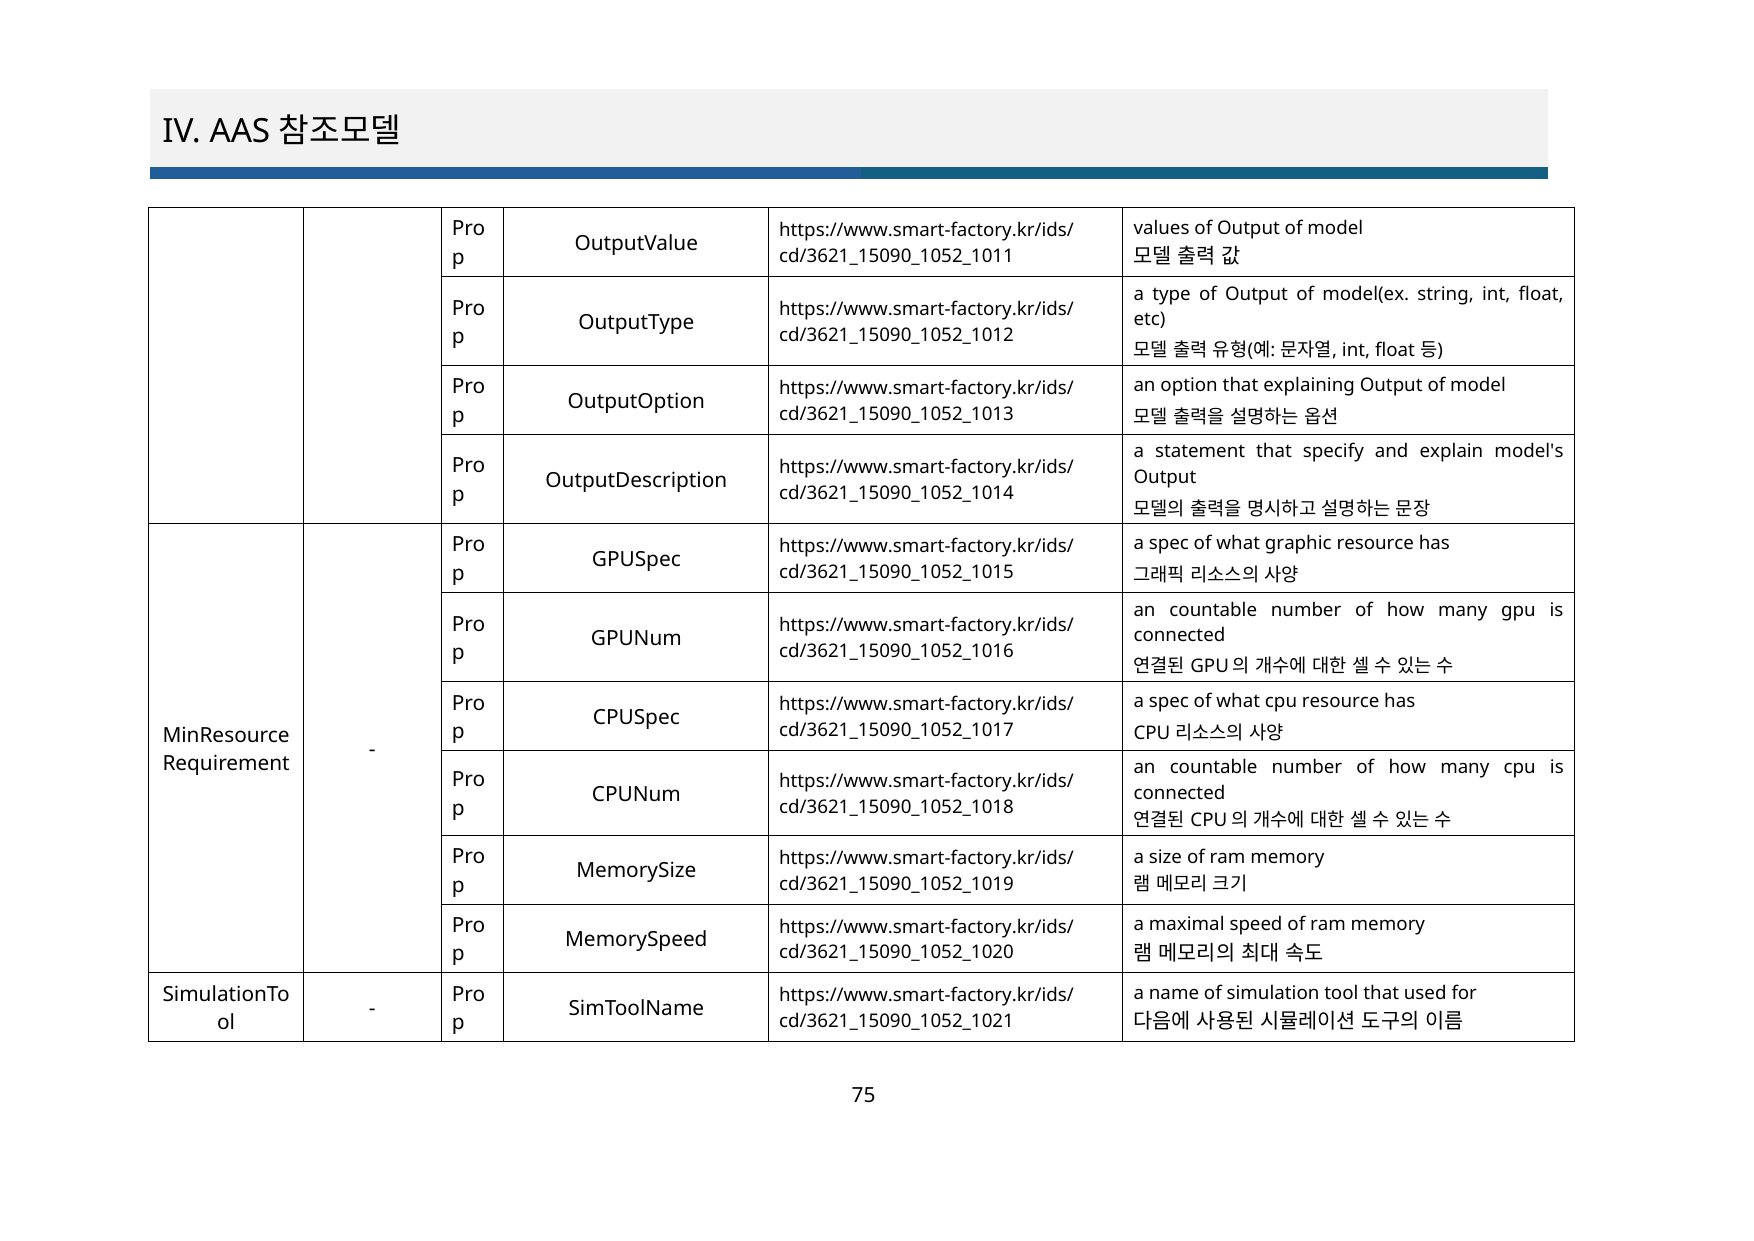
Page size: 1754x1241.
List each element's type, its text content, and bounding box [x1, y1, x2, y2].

table_cell GPUNum [504, 593, 768, 681]
table_cell Prop [442, 366, 503, 434]
table_cell a name of simulation tool that used for 다음에 사용된 시뮬레이션 도구의 이름 [1123, 973, 1574, 1041]
table_cell a type of Output of model(ex. string, int, float, etc) 모델 출력 유형(예: 문자열, int, float 등) [1123, 277, 1574, 365]
table_cell https://www.smart-factory.kr/ids/cd/3621_15090_1052_1019 [769, 836, 1122, 904]
table_cell OutputDescription [504, 435, 768, 523]
table_cell GPUSpec [504, 524, 768, 592]
table_cell an countable number of how many gpu is connected 연결된 GPU의 개수에 대한 셀 수 있는 수 [1123, 593, 1574, 681]
table_cell - [304, 973, 441, 1041]
table_cell SimulationTool [149, 973, 303, 1041]
table_cell - [304, 524, 441, 972]
table_cell https://www.smart-factory.kr/ids/cd/3621_15090_1052_1011 [769, 208, 1122, 276]
table_cell MinResourceRequirement [149, 524, 303, 972]
table_cell Prop [442, 277, 503, 365]
table_cell a spec of what graphic resource has 그래픽 리소스의 사양 [1123, 524, 1574, 592]
table_cell Prop [442, 208, 503, 276]
table_cell CPUSpec [504, 682, 768, 750]
table_cell Prop [442, 524, 503, 592]
table_cell a size of ram memory 램 메모리 크기 [1123, 836, 1574, 904]
table_cell a statement that specify and explain model's Output 모델의 출력을 명시하고 설명하는 문장 [1123, 435, 1574, 523]
table_cell https://www.smart-factory.kr/ids/cd/3621_15090_1052_1018 [769, 751, 1122, 835]
table_cell https://www.smart-factory.kr/ids/cd/3621_15090_1052_1020 [769, 905, 1122, 972]
table_cell an countable number of how many cpu is connected 연결된 CPU의 개수에 대한 셀 수 있는 수 [1123, 751, 1574, 835]
table_cell https://www.smart-factory.kr/ids/cd/3621_15090_1052_1015 [769, 524, 1122, 592]
table_cell SimToolName [504, 973, 768, 1041]
table_cell Prop [442, 593, 503, 681]
table_cell OutputType [504, 277, 768, 365]
table_cell Prop [442, 435, 503, 523]
table_cell https://www.smart-factory.kr/ids/cd/3621_15090_1052_1016 [769, 593, 1122, 681]
table_cell values of Output of model 모델 출력 값 [1123, 208, 1574, 276]
table_cell https://www.smart-factory.kr/ids/cd/3621_15090_1052_1021 [769, 973, 1122, 1041]
table_cell OutputValue [504, 208, 768, 276]
table_cell an option that explaining Output of model 모델 출력을 설명하는 옵션 [1123, 366, 1574, 434]
table_cell Prop [442, 836, 503, 904]
table_cell Prop [442, 751, 503, 835]
table_cell OutputOption [504, 366, 768, 434]
table_cell MemorySpeed [504, 905, 768, 972]
table_cell Prop [442, 682, 503, 750]
table_cell Prop [442, 973, 503, 1041]
table_cell https://www.smart-factory.kr/ids/cd/3621_15090_1052_1012 [769, 277, 1122, 365]
table_cell a spec of what cpu resource has CPU 리소스의 사양 [1123, 682, 1574, 750]
table_cell https://www.smart-factory.kr/ids/cd/3621_15090_1052_1013 [769, 366, 1122, 434]
table_cell https://www.smart-factory.kr/ids/cd/3621_15090_1052_1017 [769, 682, 1122, 750]
table_cell https://www.smart-factory.kr/ids/cd/3621_15090_1052_1014 [769, 435, 1122, 523]
table_cell CPUNum [504, 751, 768, 835]
table_cell MemorySize [504, 836, 768, 904]
table_cell Prop [442, 905, 503, 972]
table_cell a maximal speed of ram memory 램 메모리의 최대 속도 [1123, 905, 1574, 972]
